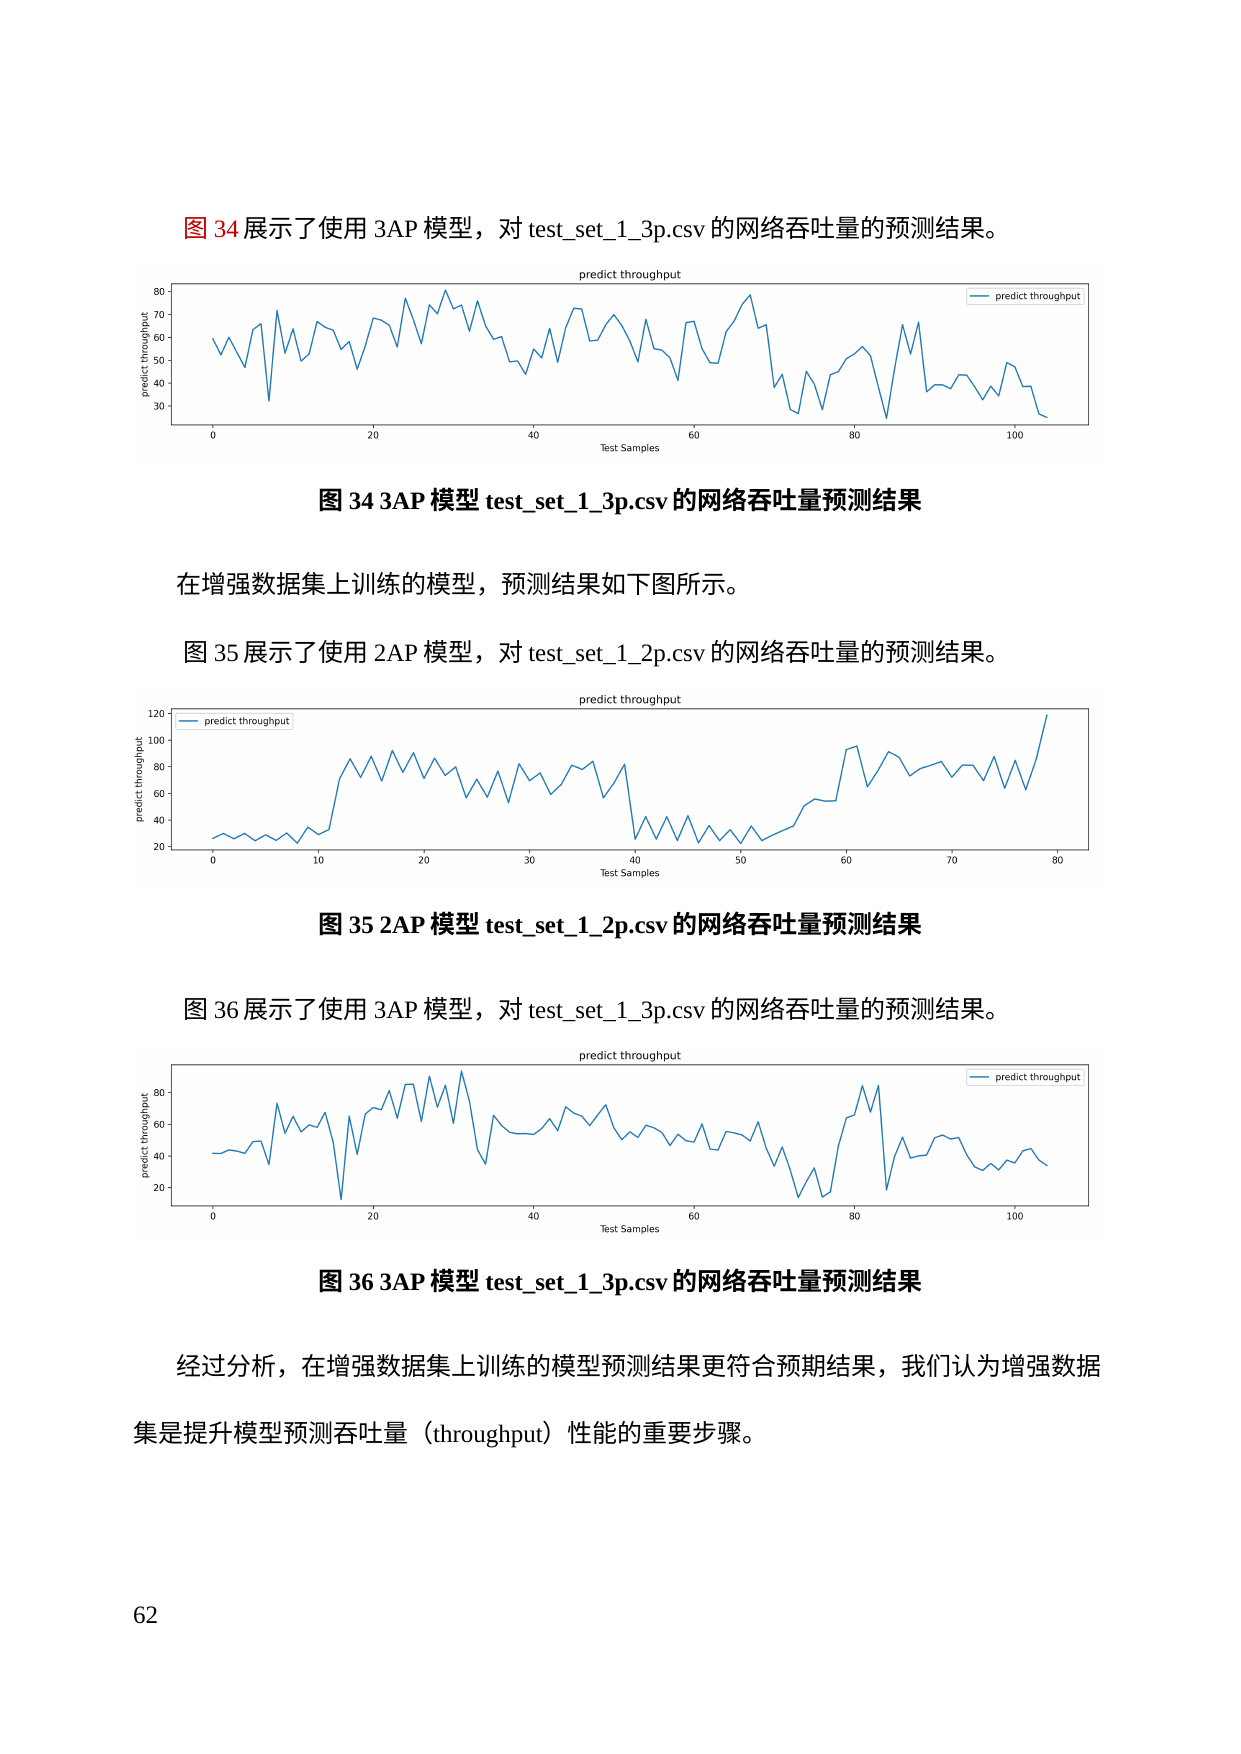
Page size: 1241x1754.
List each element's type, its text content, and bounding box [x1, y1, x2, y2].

text 图 34展示了使用3AP模型，对test_set_1_3p.csv的网络吞吐量的预测结果。 [133, 193, 1107, 261]
picture [132, 689, 1108, 885]
picture [132, 265, 1108, 460]
text 图 36 3AP模型test_set_1_3p.csv的网络吞吐量预测结果 [133, 1245, 1107, 1313]
text 图 34 3AP模型test_set_1_3p.csv的网络吞吐量预测结果 [133, 464, 1107, 532]
picture [132, 1046, 1108, 1241]
text 图 36展示了使用3AP模型，对test_set_1_3p.csv的网络吞吐量的预测结果。 [133, 974, 1107, 1042]
text 在增强数据集上训练的模型，预测结果如下图所示。 [133, 549, 1107, 617]
text 图 35展示了使用2AP模型，对test_set_1_2p.csv的网络吞吐量的预测结果。 [133, 617, 1107, 685]
text 经过分析，在增强数据集上训练的模型预测结果更符合预期结果，我们认为增强数据集是提升模型预测吞吐量（throughput）性能的重要步骤。 [133, 1330, 1107, 1466]
text 图 35 2AP模型test_set_1_2p.csv的网络吞吐量预测结果 [133, 889, 1107, 957]
